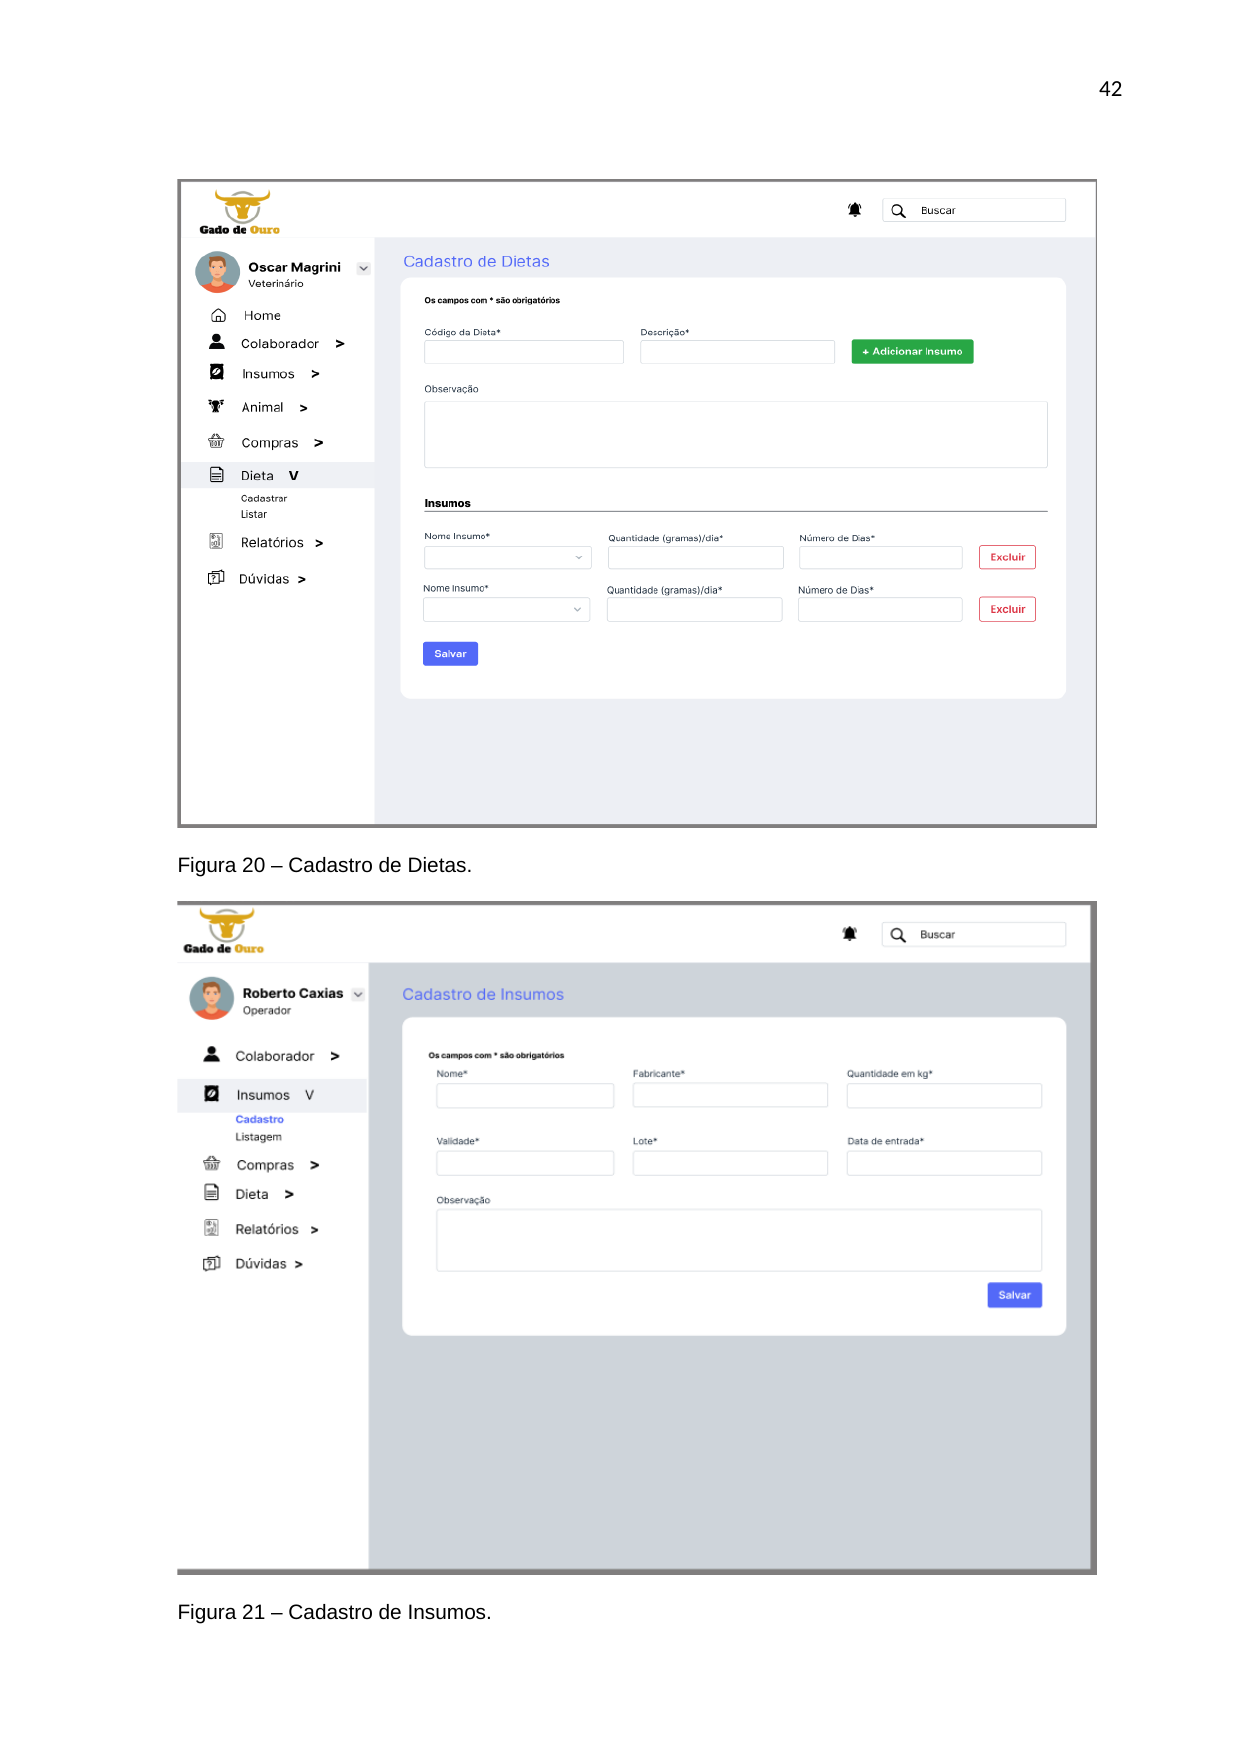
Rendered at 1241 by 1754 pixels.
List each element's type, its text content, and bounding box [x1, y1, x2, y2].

text Figura 21 – Cadastro de Insumos. [177, 1600, 1122, 1624]
text Figura 20 – Cadastro de Dietas. [177, 853, 1122, 877]
picture [177, 901, 1097, 1575]
picture [177, 179, 1097, 828]
